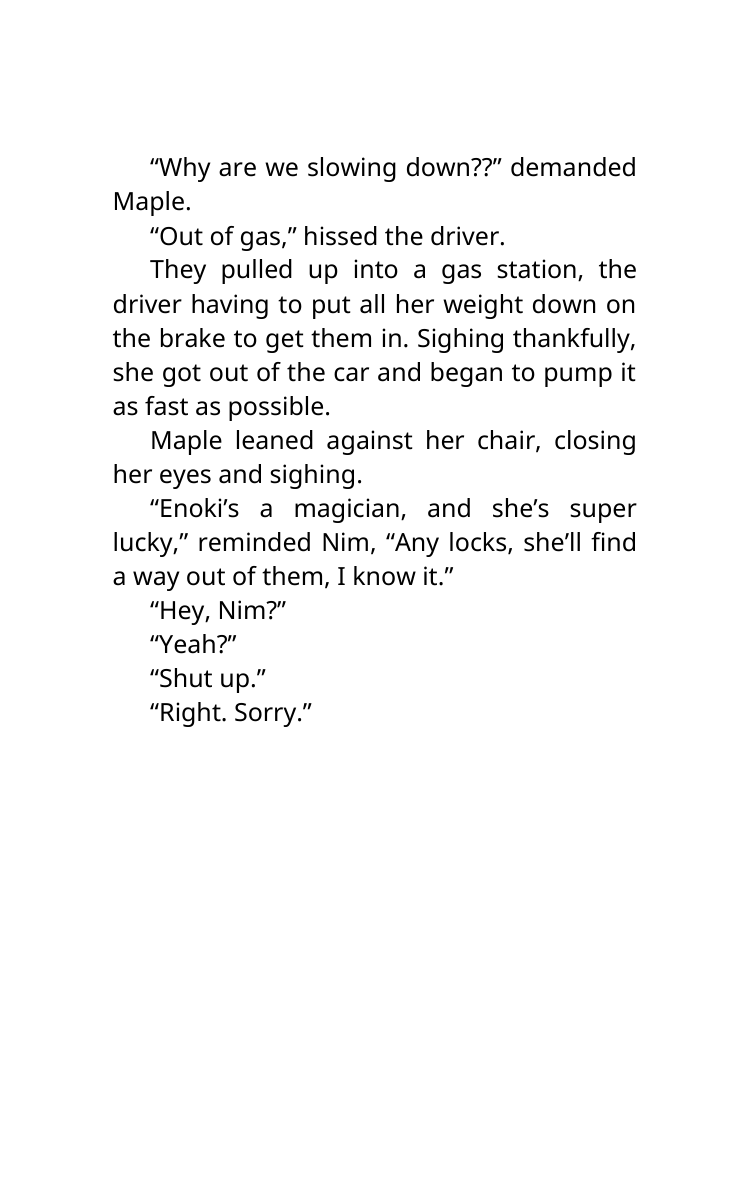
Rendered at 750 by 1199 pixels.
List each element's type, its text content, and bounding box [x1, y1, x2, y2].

text “Yeah?” [112, 627, 637, 661]
text Maple leaned against her chair, closing her eyes and sighing. [112, 422, 637, 491]
text They pulled up into a gas station, the driver having to put all her weight down on the brake to get them in. Sighing thankfully, she got out of the car and began to pump it as fast as possible. [112, 252, 637, 422]
text “Hey, Nim?” [112, 593, 637, 627]
text “Why are we slowing down??” demanded Maple. [112, 150, 637, 218]
text “Enoki’s a magician, and she’s super lucky,” reminded Nim, “Any locks, she’ll find a way out of them, I know it.” [112, 491, 637, 593]
text “Out of gas,” hissed the driver. [112, 218, 637, 252]
text “Shut up.” [112, 661, 637, 695]
text “Right. Sorry.” [112, 695, 637, 729]
